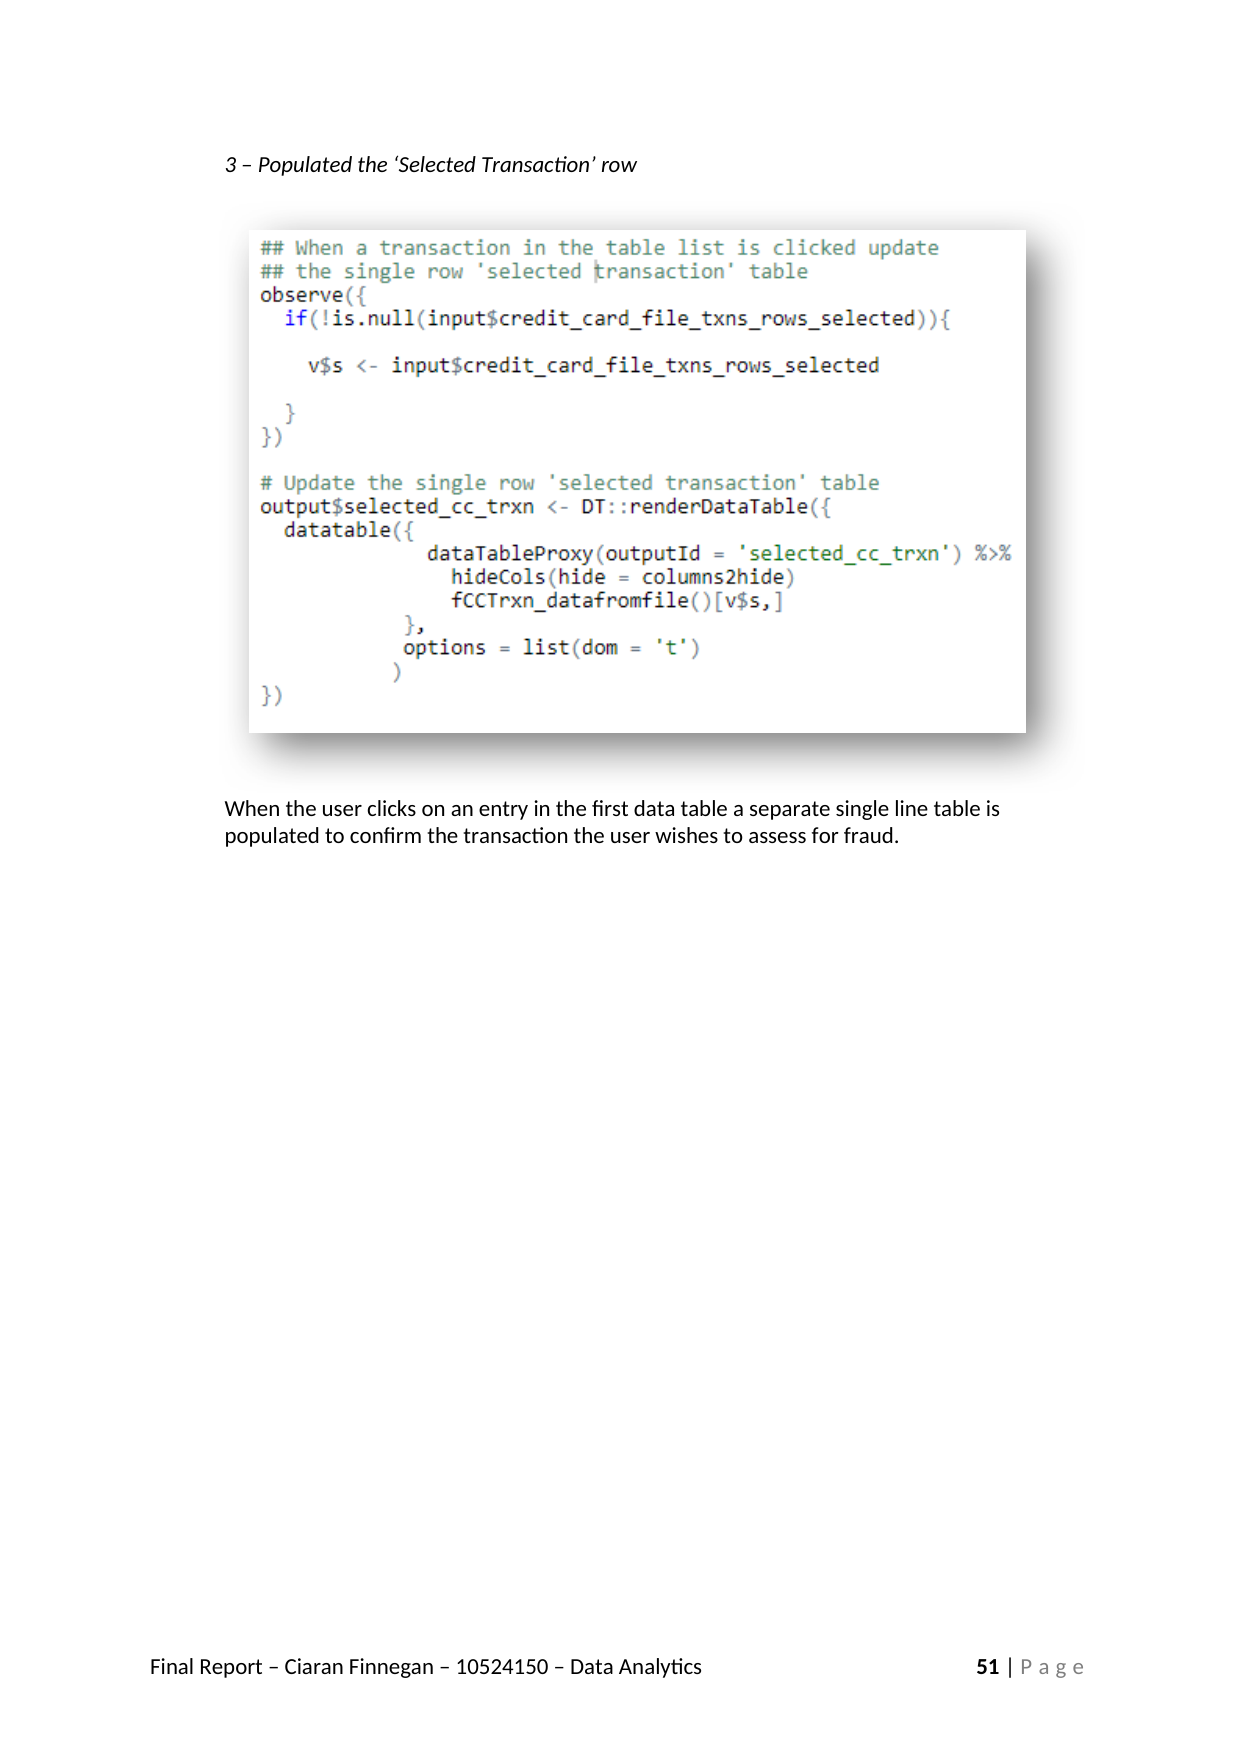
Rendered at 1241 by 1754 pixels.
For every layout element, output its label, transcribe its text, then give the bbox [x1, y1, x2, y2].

text When the user clicks on an entry in the first data table a separate single line table is populated to confirm the transaction the user wishes to assess for fraud. [224, 794, 1090, 850]
picture [249, 230, 1026, 733]
text 3 – Populated the ‘Selected Transaction’ row [224, 150, 1090, 178]
